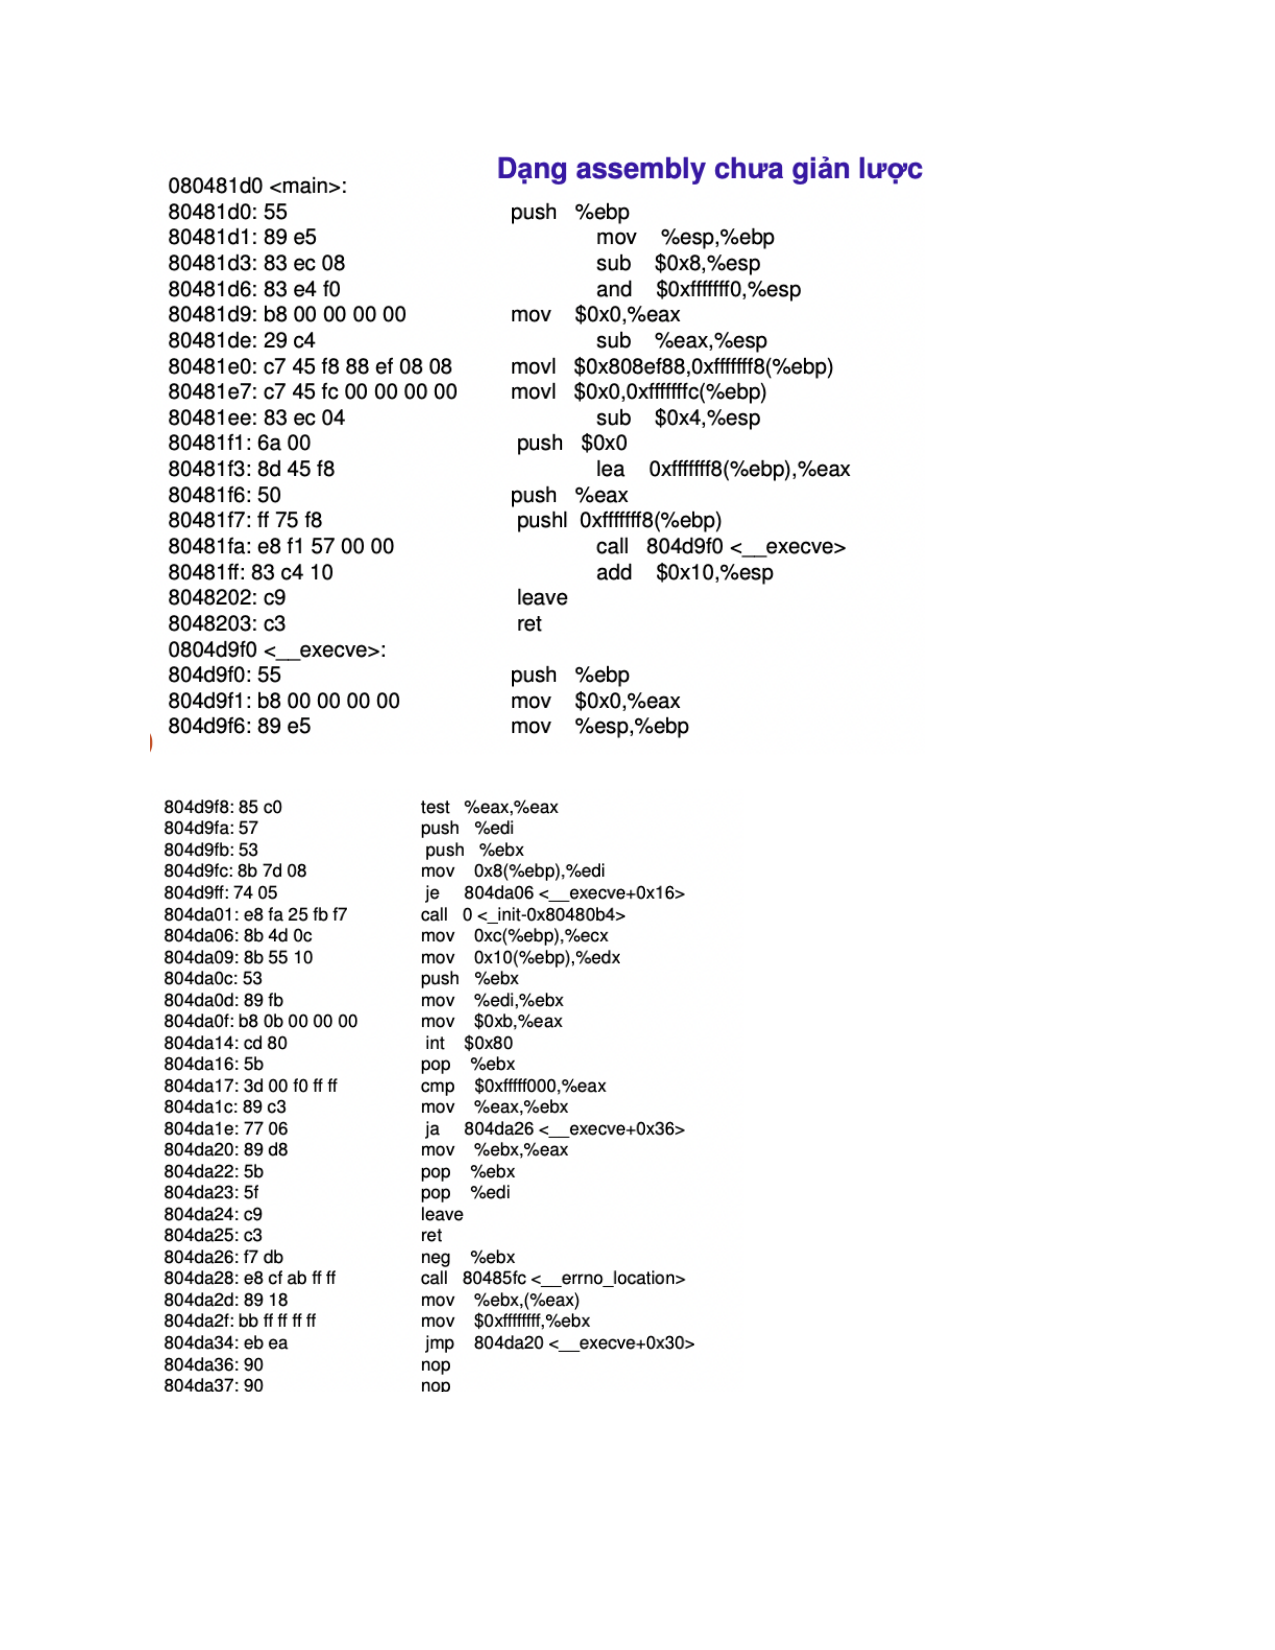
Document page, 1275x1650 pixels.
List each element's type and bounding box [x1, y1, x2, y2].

picture [150, 150, 926, 755]
picture [150, 789, 744, 1392]
